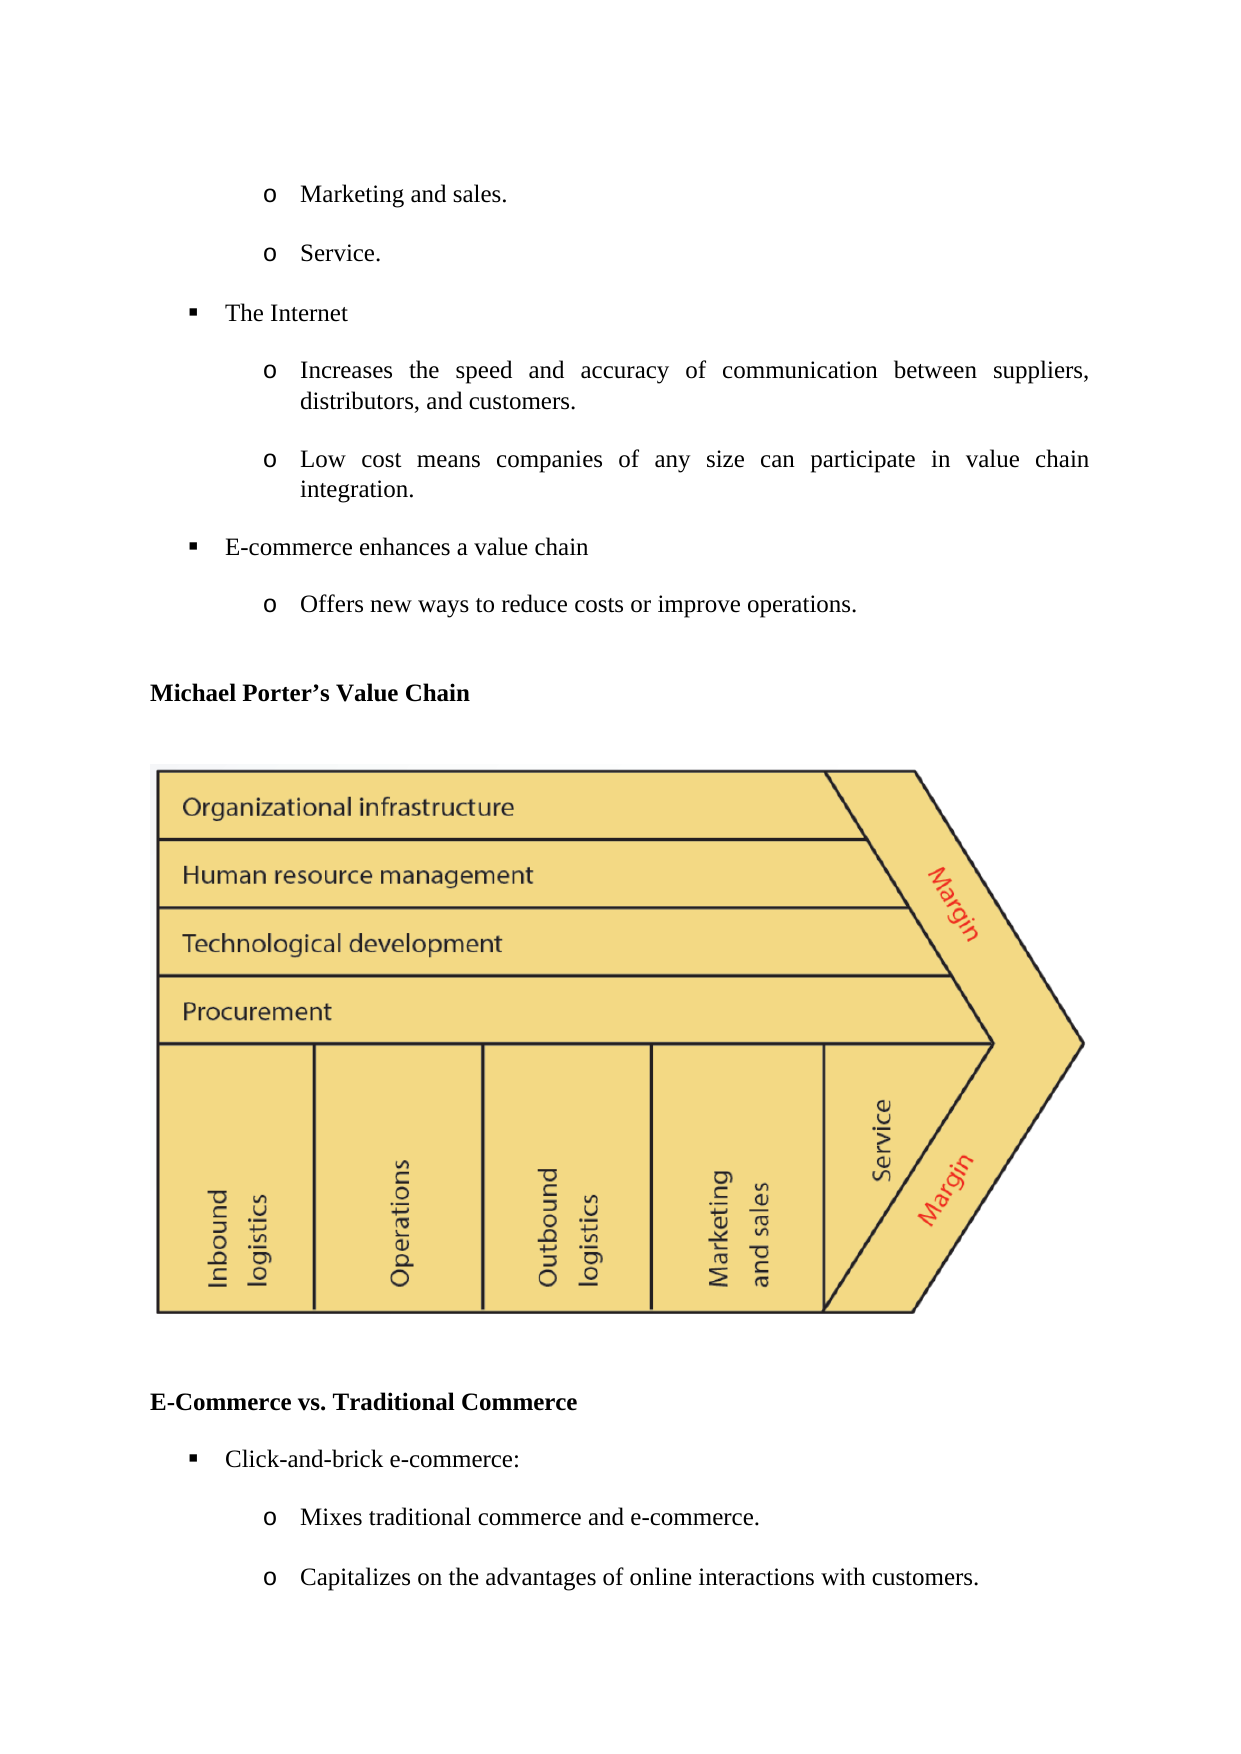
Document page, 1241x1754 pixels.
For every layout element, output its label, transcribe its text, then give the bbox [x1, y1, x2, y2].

list Low cost means companies of any size can participate in value chain integration. [262, 444, 1090, 503]
text Michael Porter’s Value Chain [150, 678, 1090, 707]
list Increases the speed and accuracy of communication between suppliers, distributors, and customers. [262, 355, 1090, 415]
list Click-and-brick e-commerce: [187, 1444, 1090, 1473]
list Marketing and sales. [262, 179, 1090, 209]
list The Internet [187, 298, 1090, 327]
list E-commerce enhances a value chain [187, 532, 1090, 561]
text E-Commerce vs. Traditional Commerce [150, 1387, 1090, 1416]
picture [150, 764, 1091, 1320]
list Capitalizes on the advantages of online interactions with customers. [262, 1562, 1090, 1592]
list Mixes traditional commerce and e-commerce. [262, 1502, 1090, 1533]
list Service. [262, 238, 1090, 269]
list Offers new ways to reduce costs or improve operations. [262, 589, 1090, 620]
